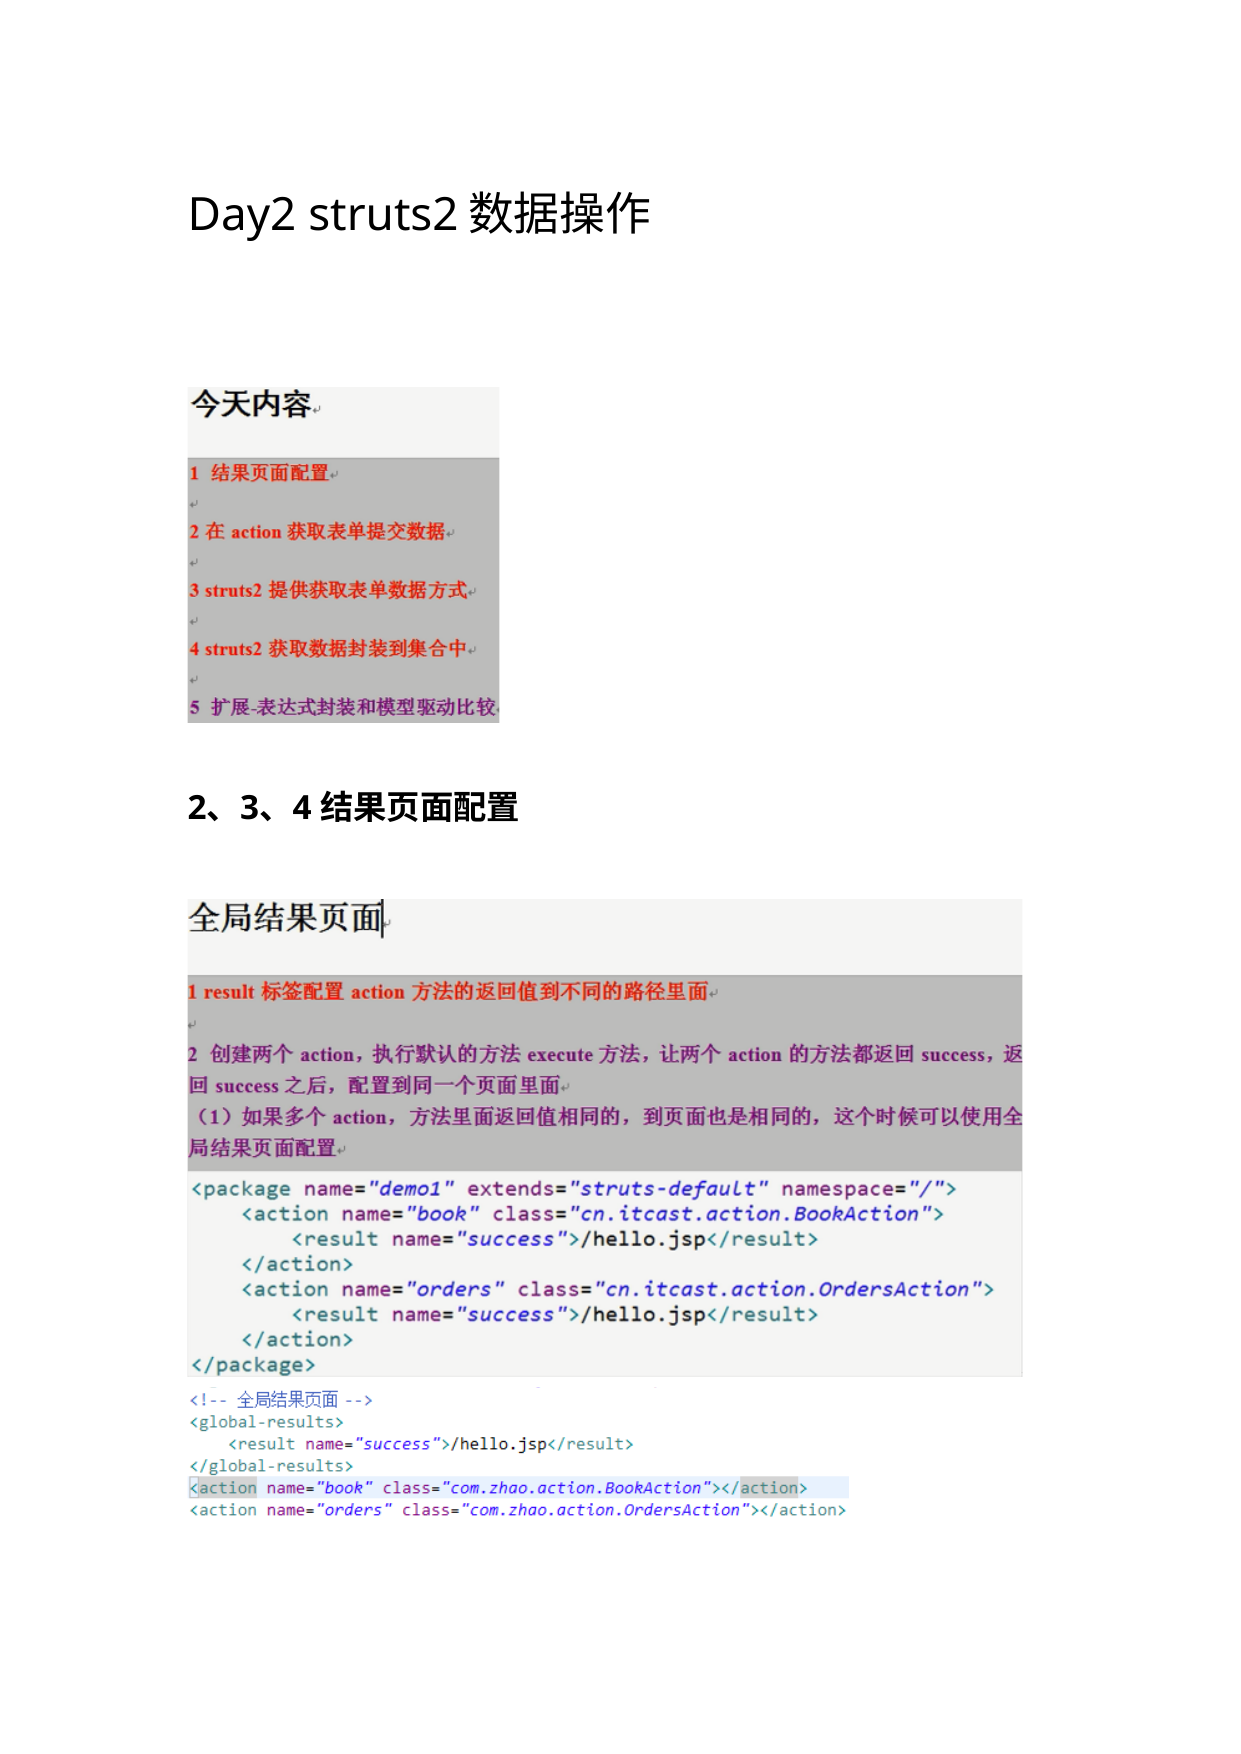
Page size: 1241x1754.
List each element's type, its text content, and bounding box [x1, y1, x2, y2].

picture [187, 1387, 849, 1524]
subtitle 2、3、4 结果页面配置 [187, 772, 1053, 837]
picture [187, 899, 1023, 1377]
subtitle Day2 struts2数据操作 [187, 162, 1053, 259]
picture [187, 387, 500, 723]
